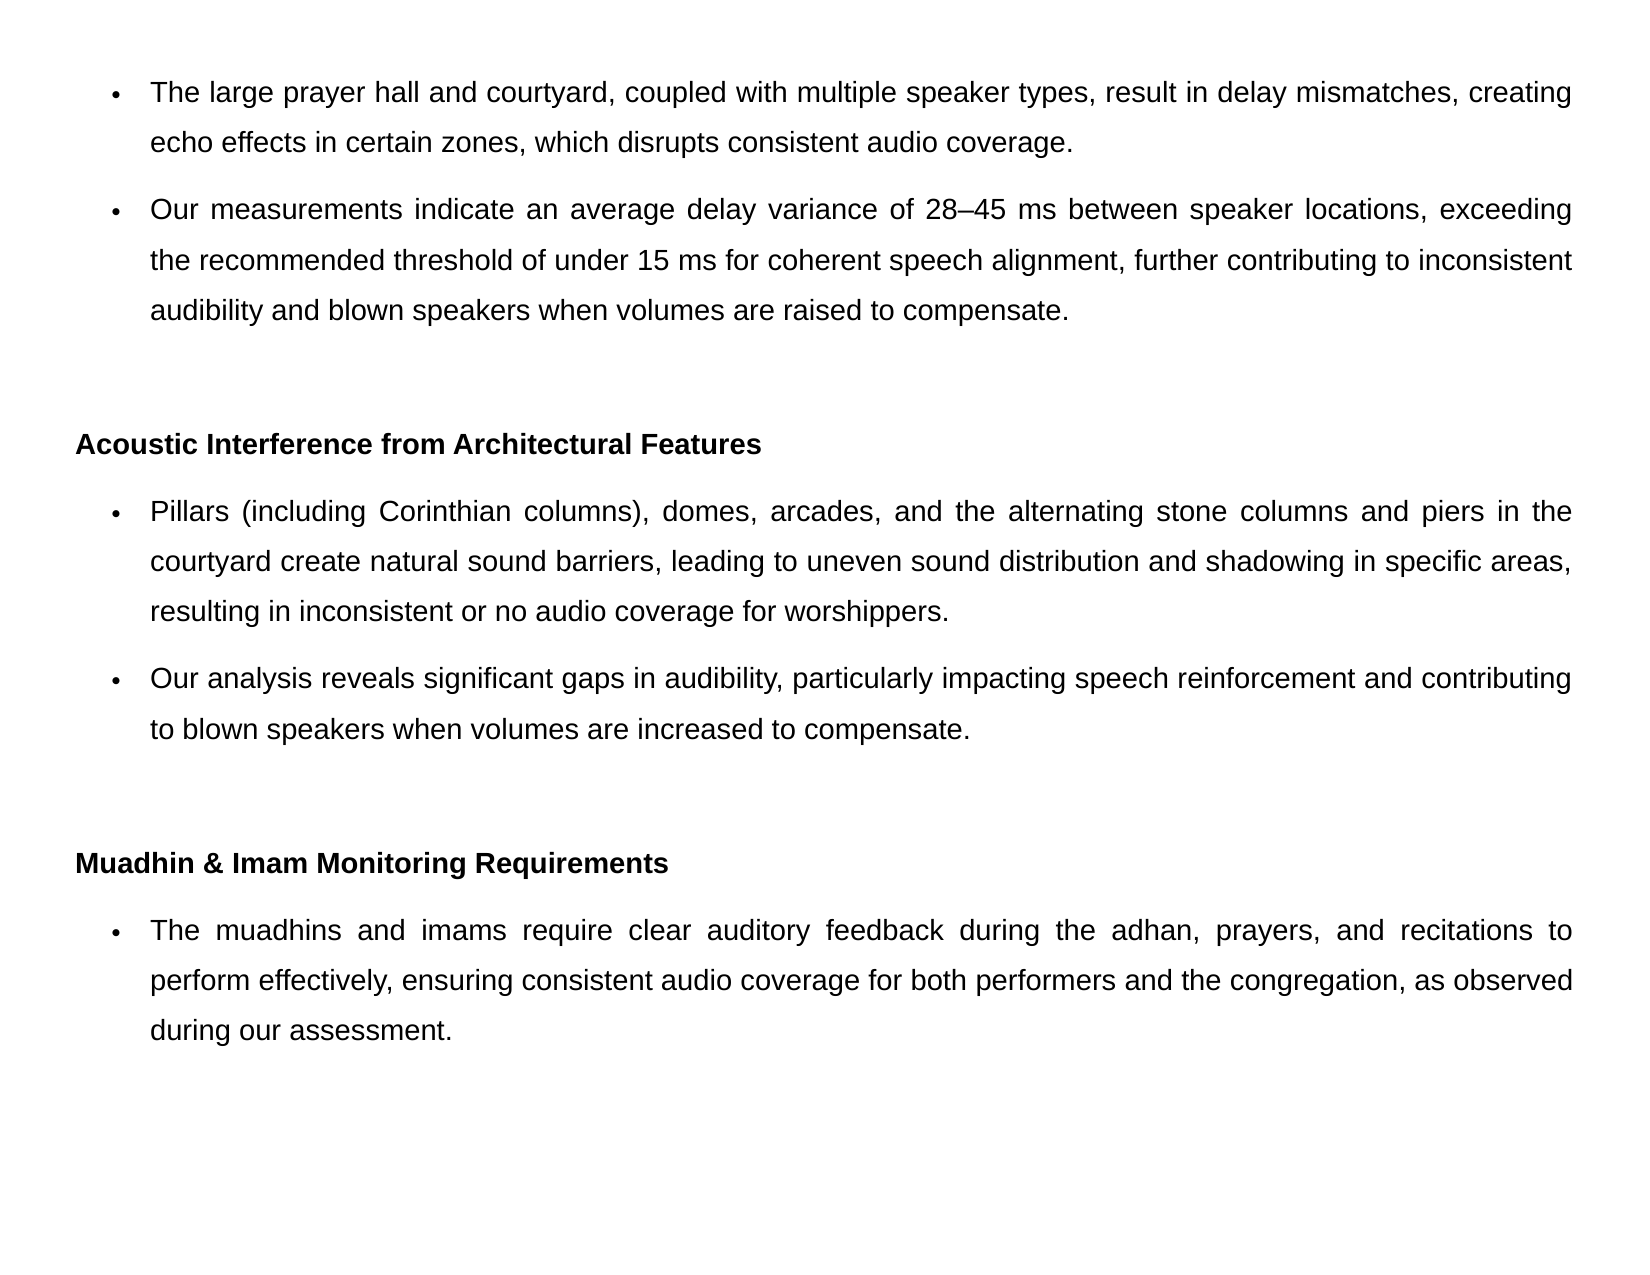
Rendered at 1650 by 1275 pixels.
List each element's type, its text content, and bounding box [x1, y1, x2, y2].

text Muadhin & Imam Monitoring Requirements [75, 846, 1575, 879]
list Pillars (including Corinthian columns), domes, arcades, and the alternating stone columns and piers in the courtyard create natural sound barriers, leading to uneven sound distribution and shadowing in specific areas, resulting in inconsistent or no audio coverage for worshippers. [112, 494, 1575, 628]
list The muadhins and imams require clear auditory feedback during the adhan, prayers, and recitations to perform effectively, ensuring consistent audio coverage for both performers and the congregation, as observed during our assessment. [112, 913, 1575, 1047]
text Acoustic Interference from Architectural Features [75, 427, 1575, 460]
list Our measurements indicate an average delay variance of 28–45 ms between speaker locations, exceeding the recommended threshold of under 15 ms for coherent speech alignment, further contributing to inconsistent audibility and blown speakers when volumes are raised to compensate. [112, 192, 1575, 326]
list Our analysis reveals significant gaps in audibility, particularly impacting speech reinforcement and contributing to blown speakers when volumes are increased to compensate. [112, 661, 1575, 745]
list The large prayer hall and courtyard, coupled with multiple speaker types, result in delay mismatches, creating echo effects in certain zones, which disrupts consistent audio coverage. [112, 75, 1575, 159]
